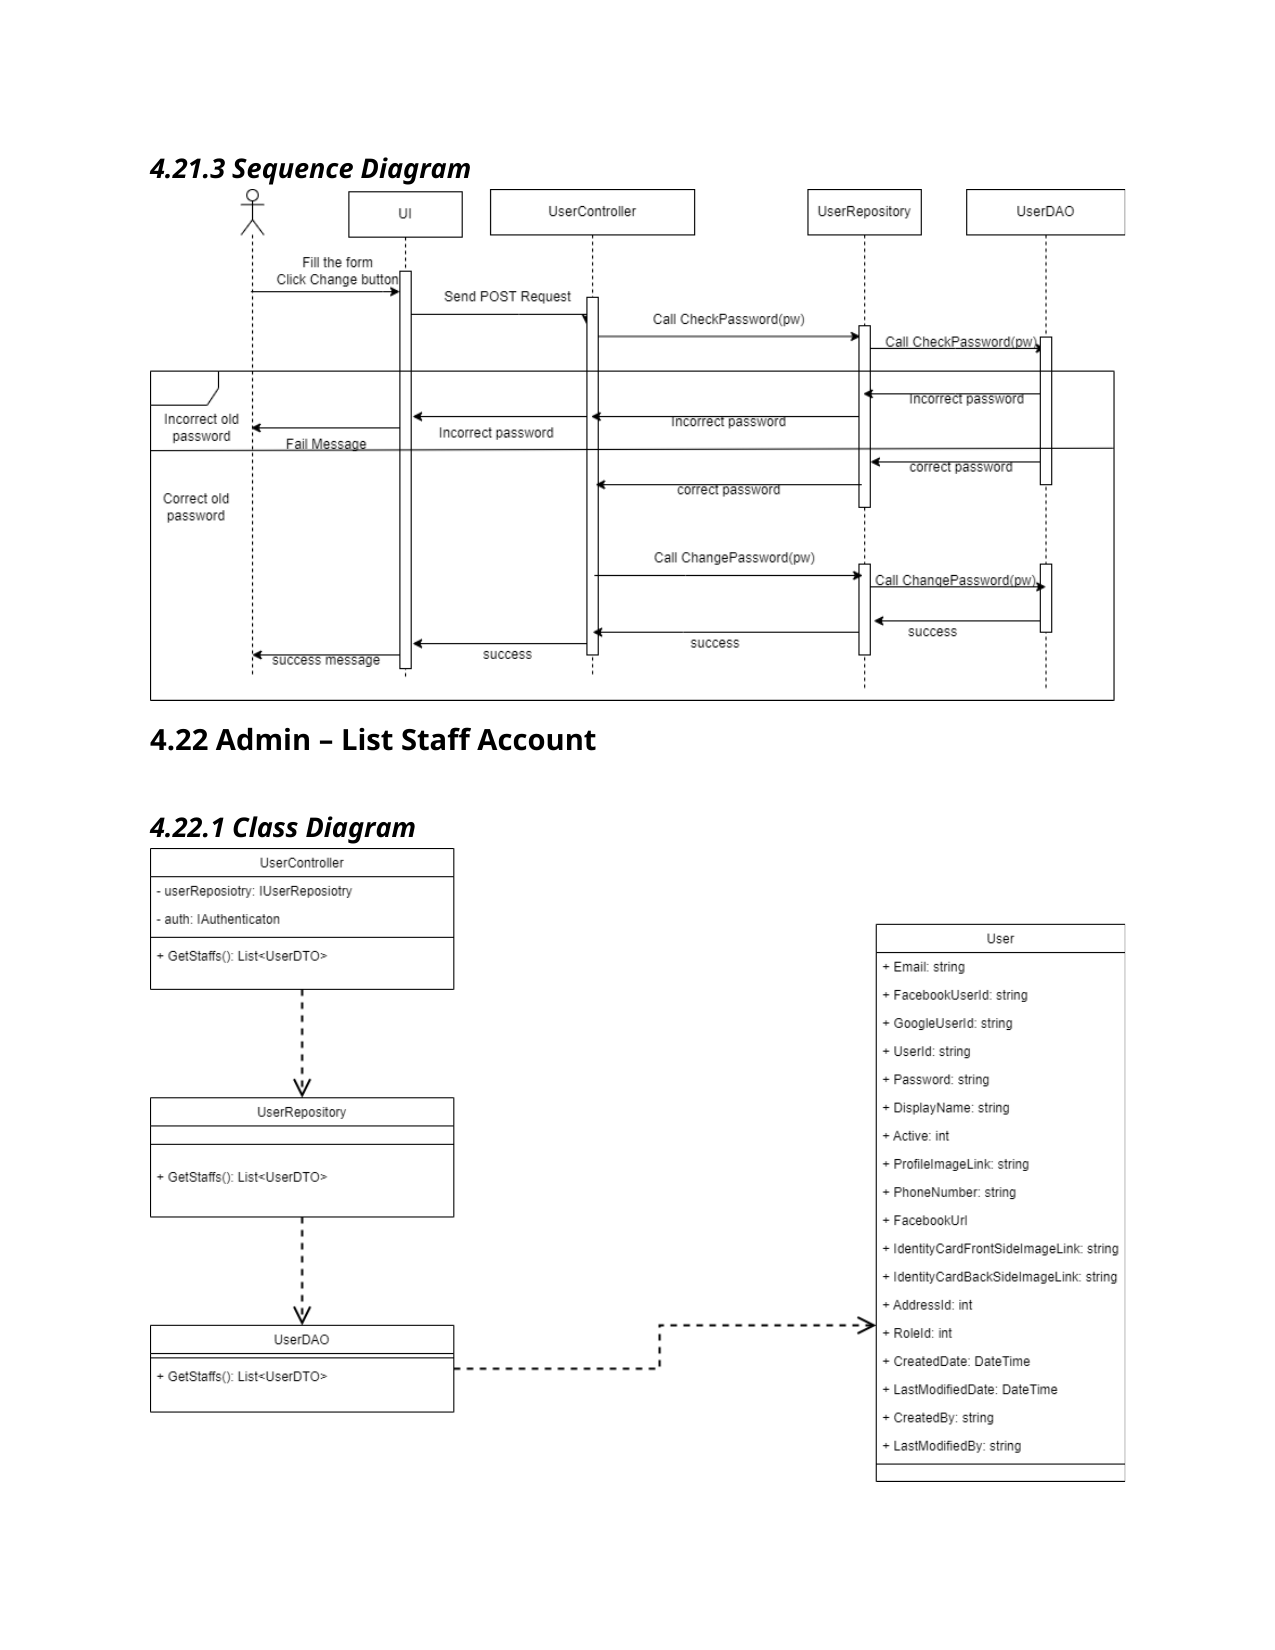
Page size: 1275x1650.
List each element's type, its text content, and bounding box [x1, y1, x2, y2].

subtitle 4.22 Admin – List Staff Account [150, 719, 1125, 759]
picture [150, 848, 1125, 1482]
subtitle 4.22.1 Class Diagram [150, 809, 1125, 846]
subtitle 4.21.3 Sequence Diagram [150, 150, 1125, 187]
picture [150, 189, 1125, 701]
